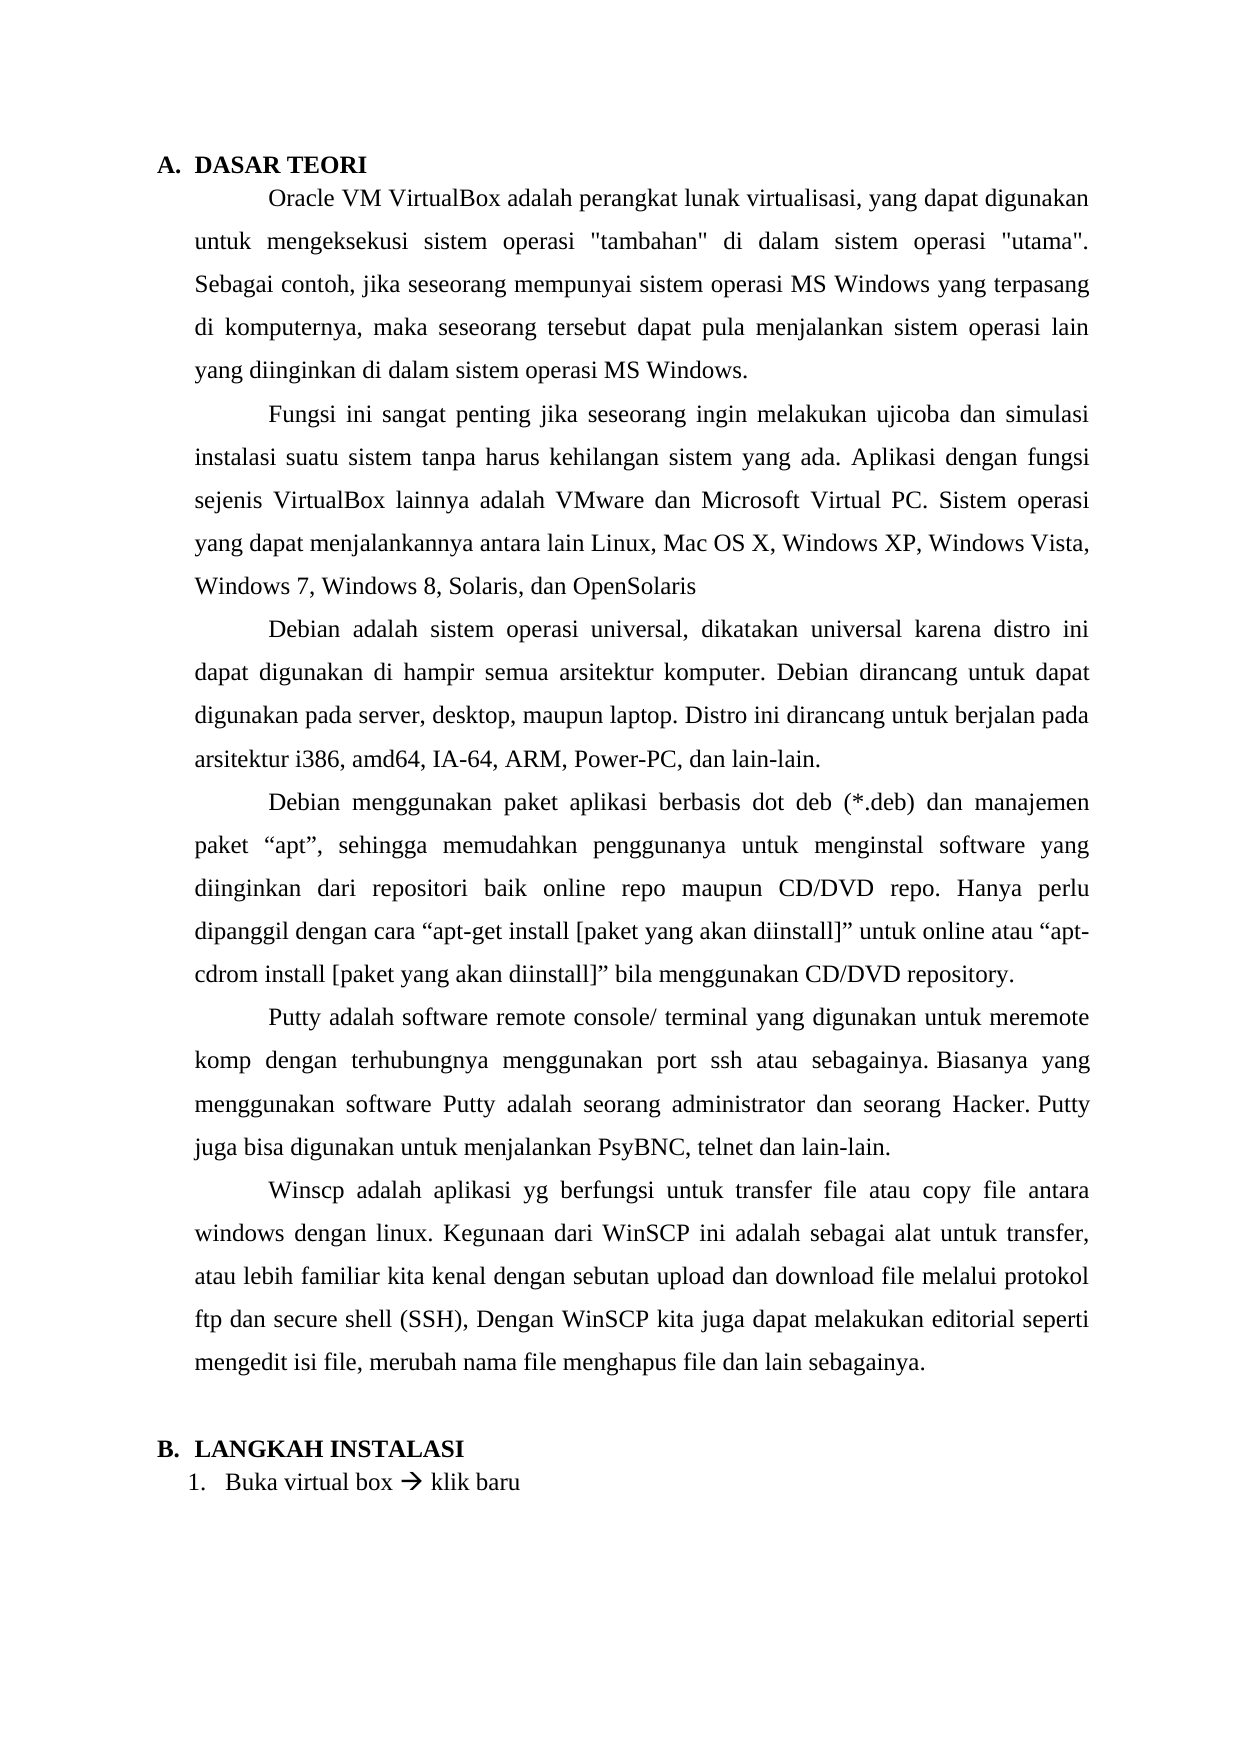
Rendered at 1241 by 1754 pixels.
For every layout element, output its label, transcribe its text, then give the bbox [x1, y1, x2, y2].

list Fungsi ini sangat penting jika seseorang ingin melakukan ujicoba dan simulasi instalasi suatu sistem tanpa harus kehilangan sistem yang ada. Aplikasi dengan fungsi sejenis VirtualBox lainnya adalah VMware dan Microsoft Virtual PC. Sistem operasi yang dapat menjalankannya antara lain Linux, Mac OS X, Windows XP, Windows Vista, Windows 7, Windows 8, Solaris, dan OpenSolaris [194, 399, 1090, 600]
list LANGKAH INSTALASI [157, 1434, 1090, 1462]
list Oracle VM VirtualBox adalah perangkat lunak virtualisasi, yang dapat digunakan untuk mengeksekusi sistem operasi "tambahan" di dalam sistem operasi "utama". Sebagai contoh, jika seseorang mempunyai sistem operasi MS Windows yang terpasang di komputernya, maka seseorang tersebut dapat pula menjalankan sistem operasi lain yang diinginkan di dalam sistem operasi MS Windows. [194, 183, 1090, 384]
list Debian adalah sistem operasi universal, dikatakan universal karena distro ini dapat digunakan di hampir semua arsitektur komputer. Debian dirancang untuk dapat digunakan pada server, desktop, maupun laptop. Distro ini dirancang untuk berjalan pada arsitektur i386, amd64, IA-64, ARM, Power-PC, dan lain-lain. [194, 614, 1090, 772]
list Winscp adalah aplikasi yg berfungsi untuk transfer file atau copy file antara windows dengan linux. Kegunaan dari WinSCP ini adalah sebagai alat untuk transfer, atau lebih familiar kita kenal dengan sebutan upload dan download file melalui protokol ftp dan secure shell (SSH), Dengan WinSCP kita juga dapat melakukan editorial seperti mengedit isi file, merubah nama file menghapus file dan lain sebagainya. [194, 1175, 1090, 1376]
list Buka virtual box klik baru [187, 1467, 1090, 1495]
list DASAR TEORI [157, 150, 1090, 179]
list Debian menggunakan paket aplikasi berbasis dot deb (*.deb) dan manajemen paket “apt”, sehingga memudahkan penggunanya untuk menginstal software yang diinginkan dari repositori baik online repo maupun CD/DVD repo. Hanya perlu dipanggil dengan cara “apt-get install [paket yang akan diinstall]” untuk online atau “apt-cdrom install [paket yang akan diinstall]” bila menggunakan CD/DVD repository. [194, 787, 1090, 988]
list Putty adalah software remote console/ terminal yang digunakan untuk meremote komp dengan terhubungnya menggunakan port ssh atau sebagainya. Biasanya yang menggunakan software Putty adalah seorang administrator dan seorang Hacker. Putty juga bisa digunakan untuk menjalankan PsyBNC, telnet dan lain-lain. [194, 1002, 1090, 1161]
